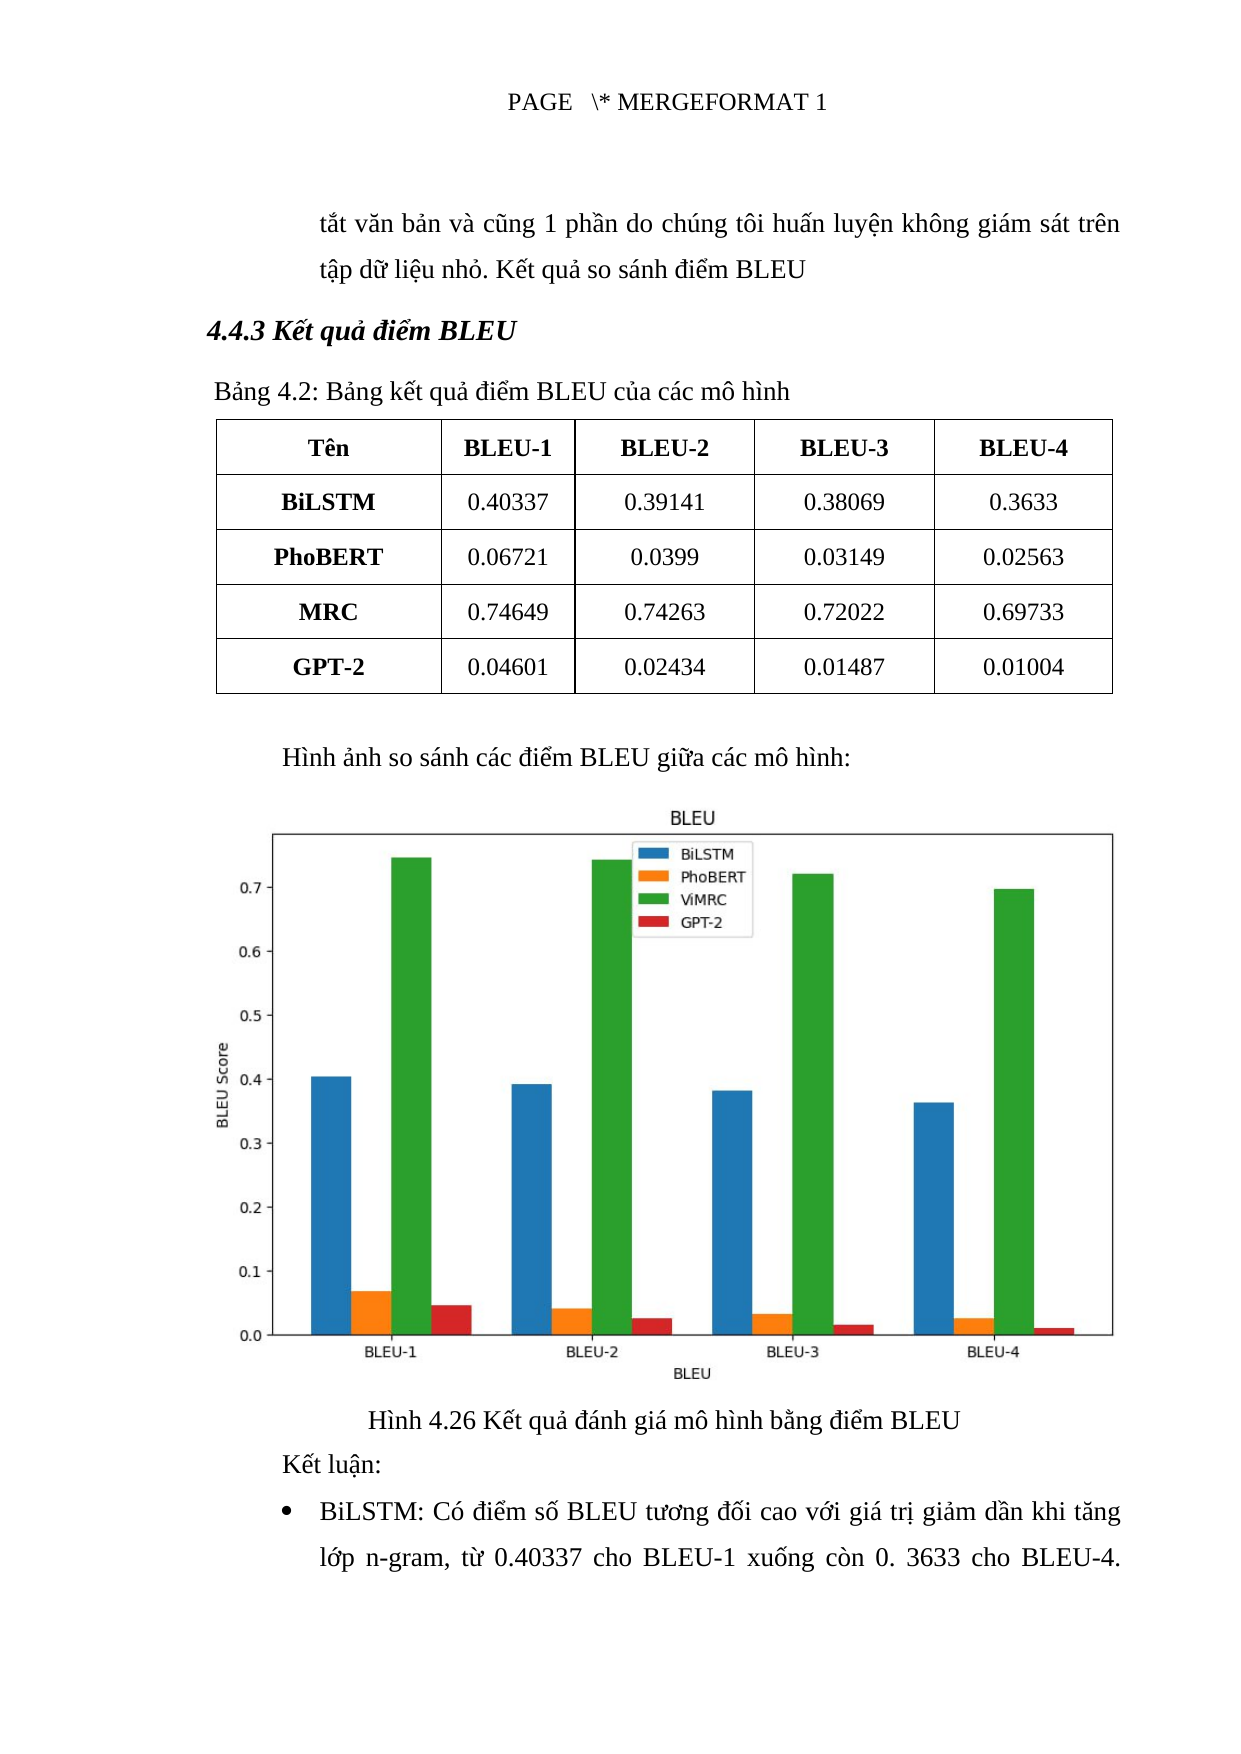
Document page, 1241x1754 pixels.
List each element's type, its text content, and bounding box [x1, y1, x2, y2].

table_cell 0.69733 [935, 585, 1112, 638]
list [282, 207, 1122, 284]
table_cell 0.74649 [442, 585, 574, 638]
text Hình ảnh so sánh các điểm BLEU giữa các mô hình: [207, 741, 1122, 772]
table_cell 0.0399 [576, 530, 754, 583]
table_header BLEU-3 [755, 420, 934, 474]
table_cell GPT-2 [217, 639, 441, 693]
table_cell MRC [217, 585, 441, 638]
table_cell PhoBERT [217, 530, 441, 583]
table_header BLEU-1 [442, 420, 574, 474]
text Kết luận: [207, 1448, 1122, 1479]
table_cell 0.38069 [755, 475, 934, 529]
table_header BLEU-4 [935, 420, 1112, 474]
table_cell 0.02434 [576, 639, 754, 693]
table_cell 0.74263 [576, 585, 754, 638]
table_cell 0.02563 [935, 530, 1112, 583]
table_header Tên [217, 420, 441, 474]
table_cell 0.40337 [442, 475, 574, 529]
picture [206, 800, 1123, 1392]
table_cell 0.72022 [755, 585, 934, 638]
table_cell 0.01004 [935, 639, 1112, 693]
table_cell 0.01487 [755, 639, 934, 693]
table_cell BiLSTM [217, 475, 441, 529]
table_cell 0.39141 [576, 475, 754, 529]
table_header BLEU-2 [576, 420, 754, 474]
table_cell 0.03149 [755, 530, 934, 583]
table_cell 0.3633 [935, 475, 1112, 529]
table_cell 0.04601 [442, 639, 574, 693]
text Bảng 4.2: Bảng kết quả điểm BLEU của các mô hình [207, 375, 1122, 407]
table_cell 0.06721 [442, 530, 574, 583]
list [282, 1494, 1122, 1572]
subtitle Kết quả điểm BLEU [207, 313, 1122, 346]
